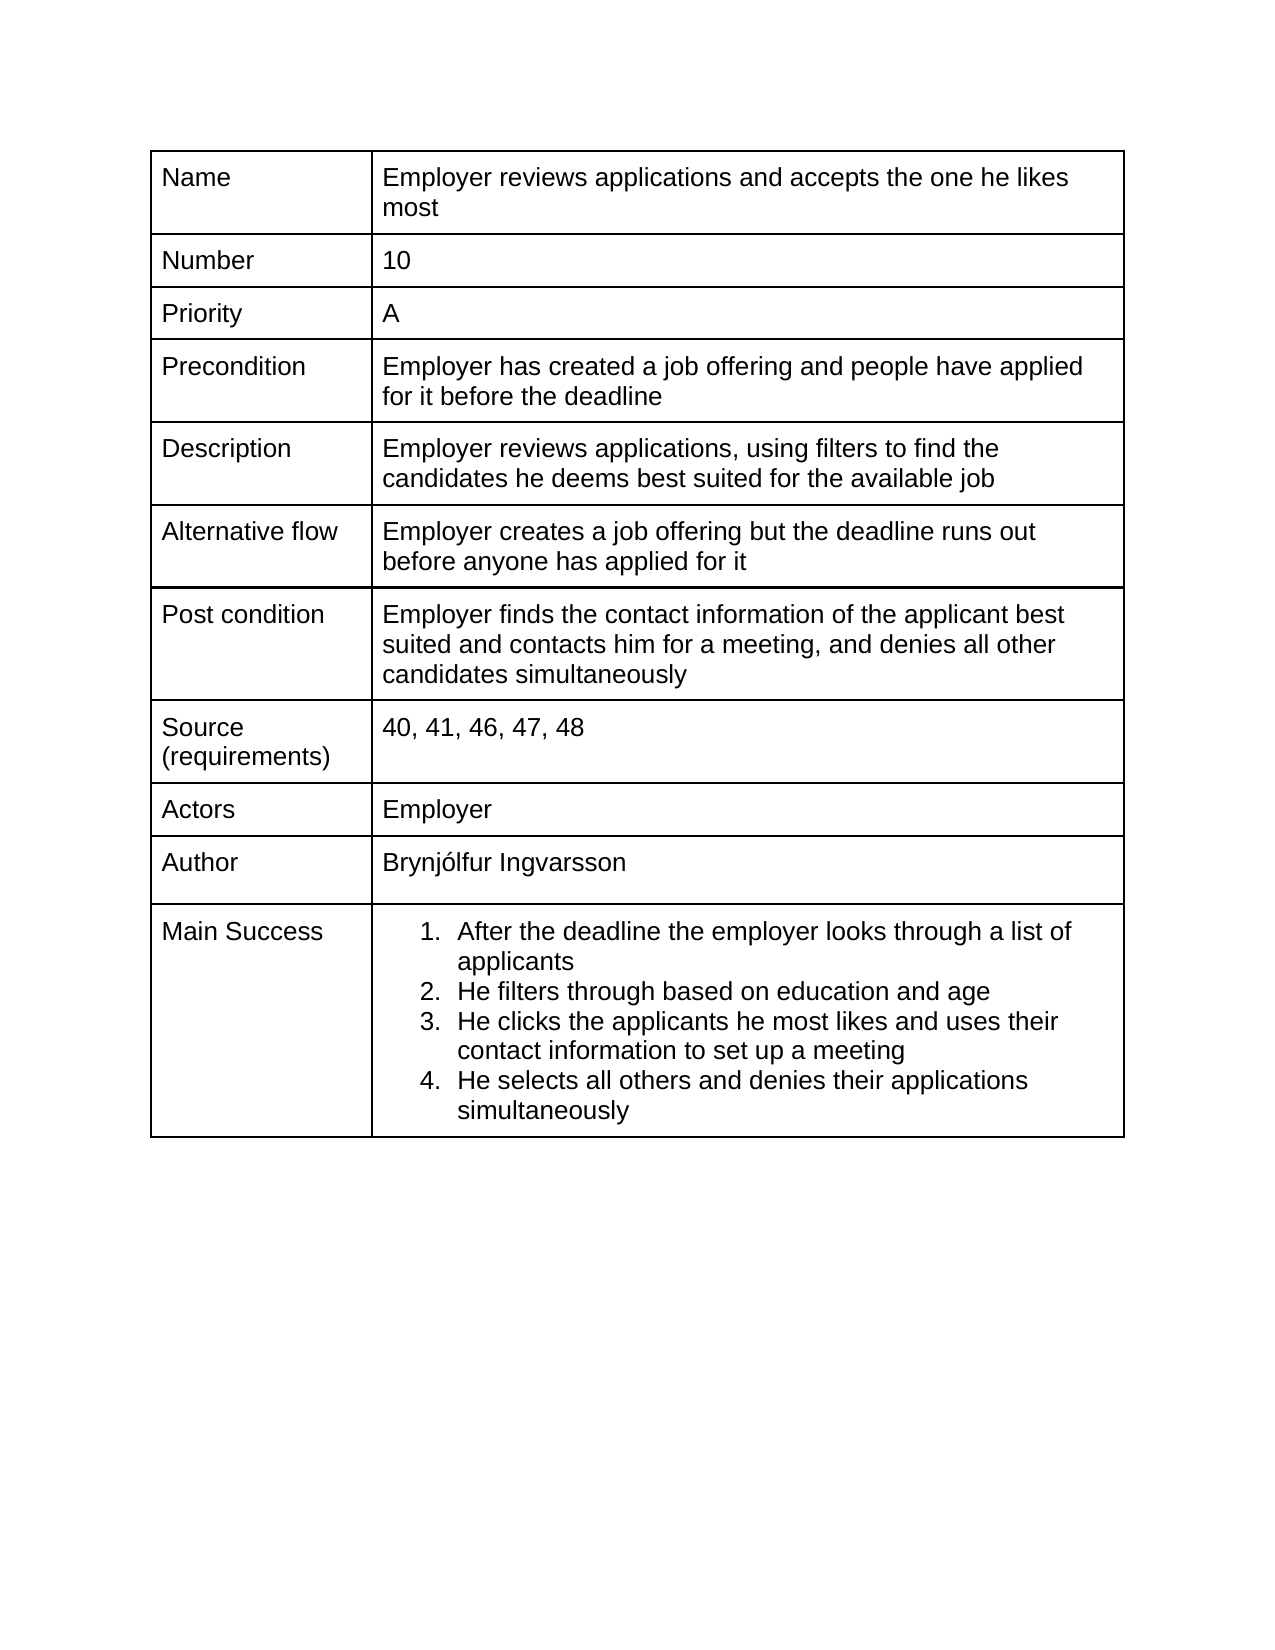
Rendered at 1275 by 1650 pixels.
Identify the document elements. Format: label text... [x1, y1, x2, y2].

table_cell Actors [152, 784, 371, 834]
table_cell 10 [373, 235, 1123, 286]
table_cell Priority [152, 288, 371, 338]
table_header Employer reviews applications and accepts the one he likes most [373, 152, 1123, 233]
table_header Name [152, 152, 371, 233]
table_cell Employer [373, 784, 1123, 834]
table_cell Precondition [152, 340, 371, 421]
table_cell Employer creates a job offering but the deadline runs out before anyone has applied for it [373, 506, 1123, 586]
table_cell A [373, 288, 1123, 338]
table_cell 40, 41, 46, 47, 48 [373, 701, 1123, 782]
table_cell Main Success [152, 905, 371, 1136]
table_cell Description [152, 423, 371, 504]
table_cell After the deadline the employer looks through a list of applicants He filters through based on education and age He clicks the applicants he most likes and uses their contact information to set up a meeting He selects all others and denies their applications simultaneously [373, 905, 1123, 1136]
table_cell Author [152, 837, 371, 903]
table_cell Source (requirements) [152, 701, 371, 782]
table_cell Alternative flow [152, 506, 371, 586]
table_cell Employer has created a job offering and people have applied for it before the deadline [373, 340, 1123, 421]
table_cell Employer reviews applications, using filters to find the candidates he deems best suited for the available job [373, 423, 1123, 504]
table_cell Brynjólfur Ingvarsson [373, 837, 1123, 903]
table_cell Post condition [152, 589, 371, 699]
table_cell Number [152, 235, 371, 286]
table_cell Employer finds the contact information of the applicant best suited and contacts him for a meeting, and denies all other candidates simultaneously [373, 589, 1123, 699]
